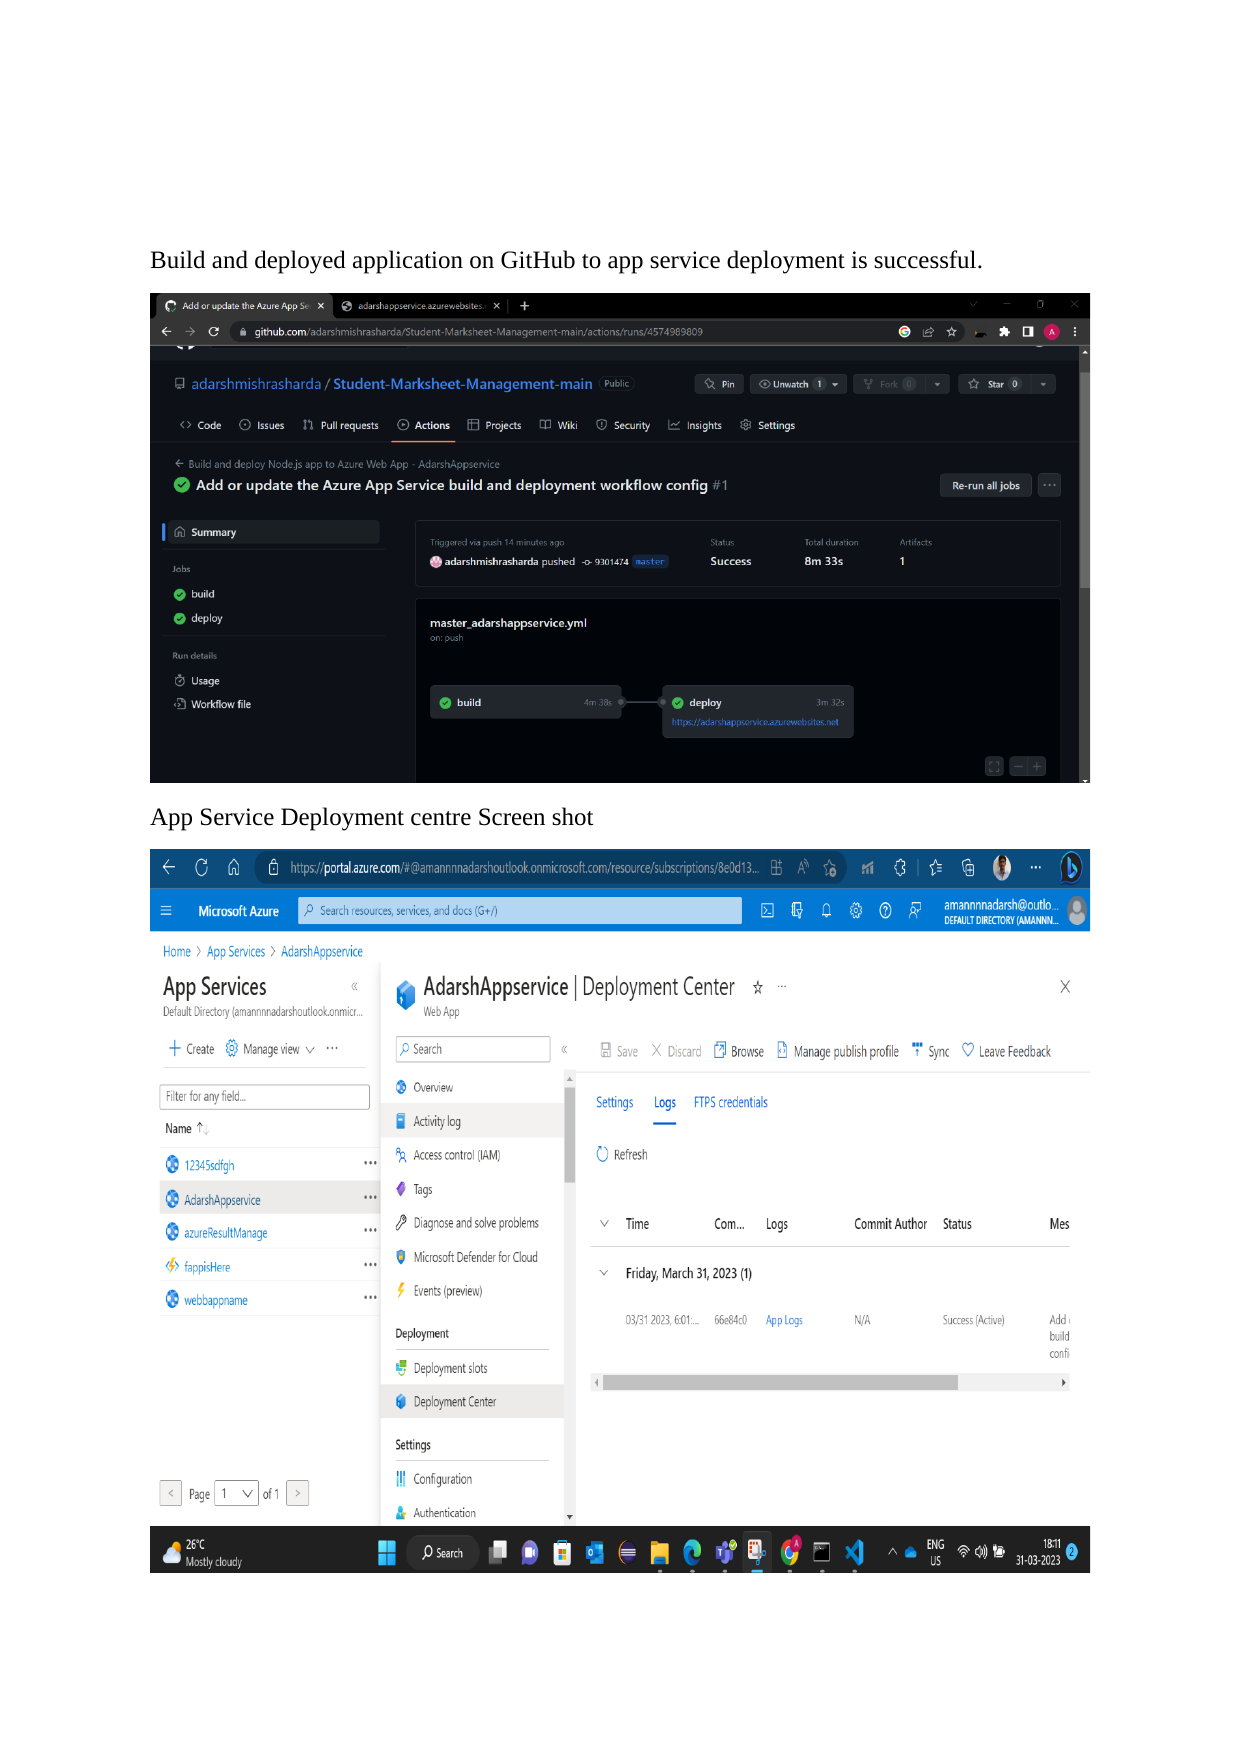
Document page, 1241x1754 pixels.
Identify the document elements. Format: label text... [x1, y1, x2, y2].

picture [150, 293, 1091, 783]
picture [150, 849, 1091, 1573]
text Build and deployed application on GitHub to app service deployment is successful. [150, 245, 1090, 274]
text App Service Deployment centre Screen shot [150, 802, 1090, 830]
